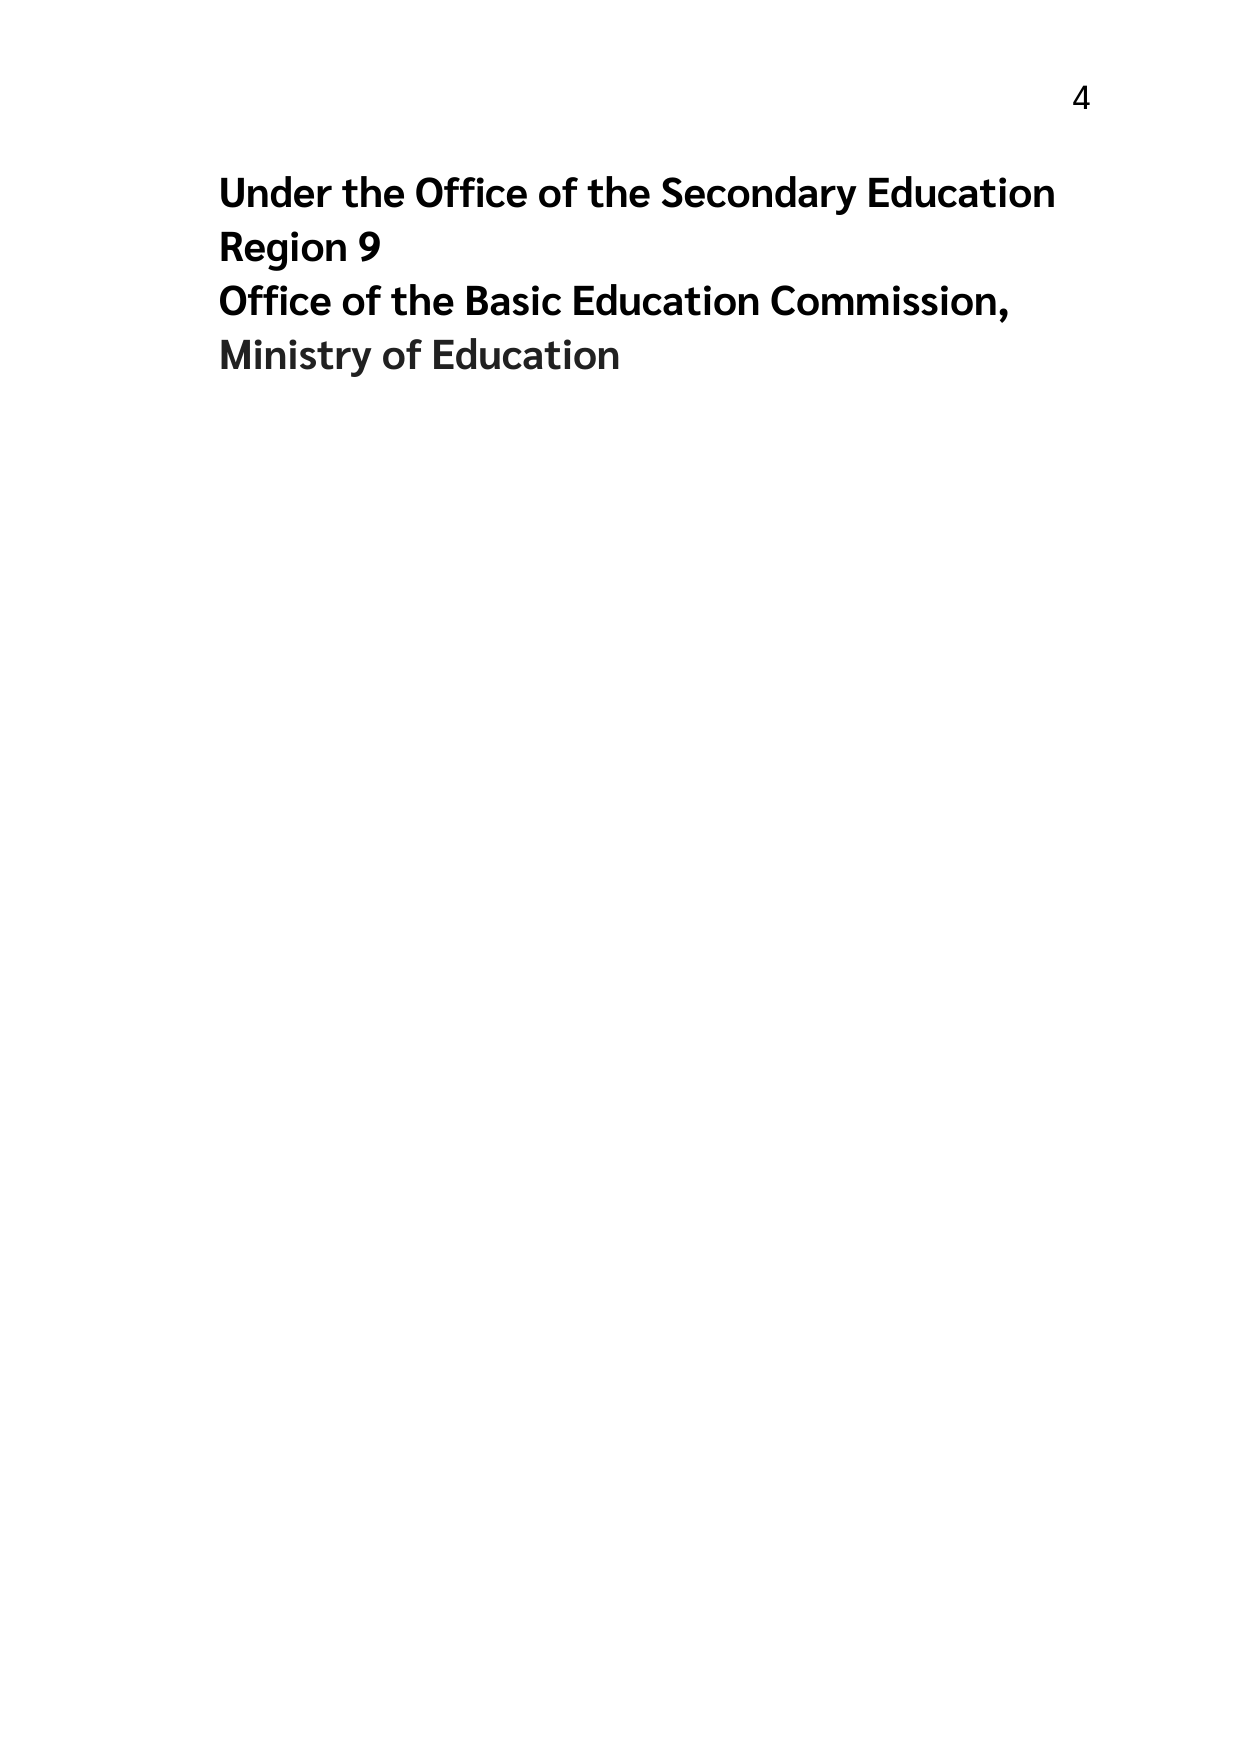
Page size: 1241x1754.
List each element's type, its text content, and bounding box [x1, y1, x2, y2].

text Office of the Basic Education Commission, Ministry of Education [218, 271, 1090, 379]
text Under the Office of the Secondary Education Region 9 [218, 162, 1090, 271]
